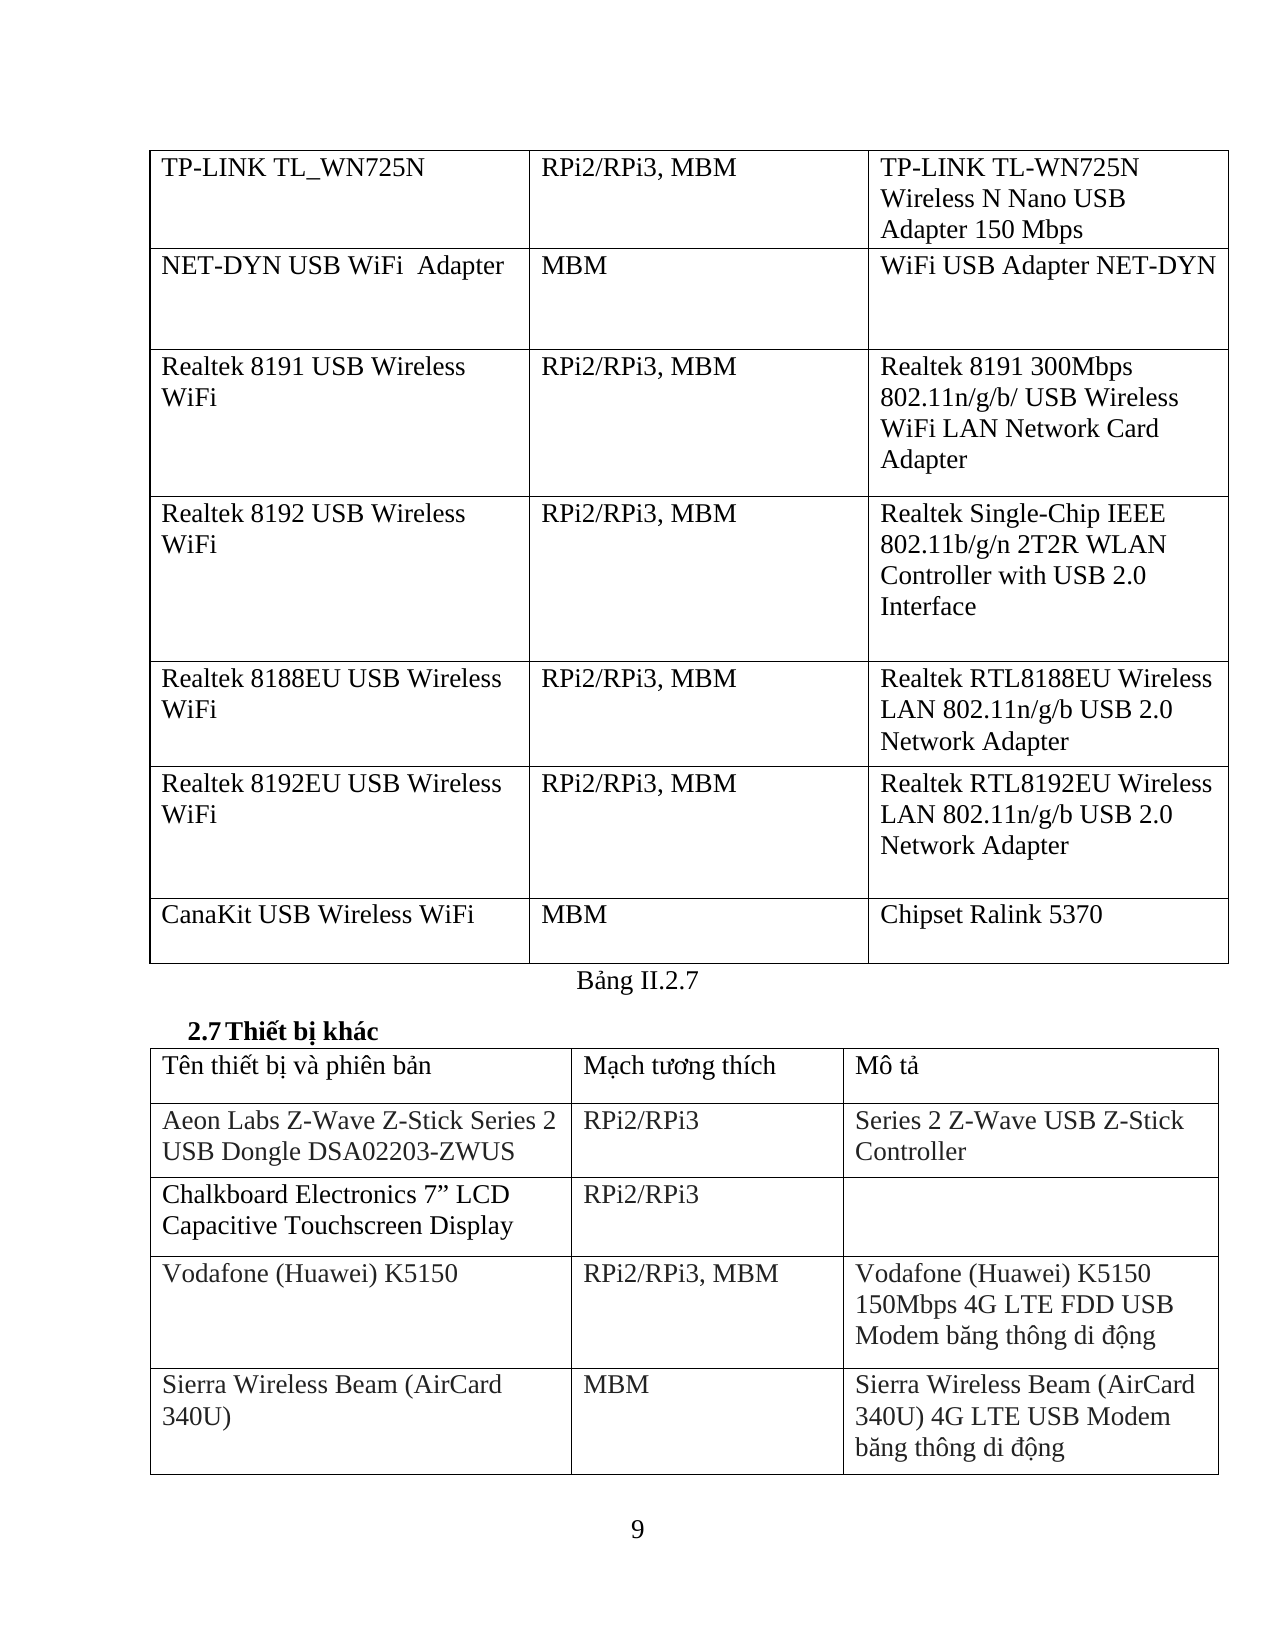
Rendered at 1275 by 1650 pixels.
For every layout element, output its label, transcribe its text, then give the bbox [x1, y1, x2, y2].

table_cell RPi2/RPi3 [572, 1178, 843, 1256]
table_header Tên thiết bị và phiên bản [151, 1049, 571, 1103]
table_cell WiFi USB Adapter NET-DYN [869, 249, 1228, 349]
table_cell Realtek RTL8192EU Wireless LAN 802.11n/g/b USB 2.0 Network Adapter [869, 767, 1228, 898]
table_cell Chipset Ralink 5370 [869, 899, 1228, 963]
table_cell Chalkboard Electronics 7” LCD Capacitive Touchscreen Display [151, 1178, 571, 1256]
table_cell RPi2/RPi3 [572, 1104, 843, 1177]
table_cell RPi2/RPi3, MBM [530, 497, 868, 661]
table_cell TP-LINK TL_WN725N [151, 151, 529, 248]
table_cell MBM [530, 899, 868, 963]
table_cell TP-LINK TL-WN725N Wireless N Nano USB Adapter 150 Mbps [869, 151, 1228, 248]
table_cell [844, 1178, 1218, 1256]
subtitle Thiết bị khác [187, 1014, 1125, 1046]
table_cell Sierra Wireless Beam (AirCard 340U) 4G LTE USB Modem băng thông di động [844, 1369, 1218, 1474]
table_cell MBM [572, 1369, 843, 1474]
table_cell RPi2/RPi3, MBM [530, 151, 868, 248]
table_header Mạch tương thích [572, 1049, 843, 1103]
table_cell RPi2/RPi3, MBM [530, 350, 868, 496]
text Bảng II.2.7 [150, 964, 1125, 996]
table_cell CanaKit USB Wireless WiFi [151, 899, 529, 963]
table_cell Realtek Single-Chip IEEE 802.11b/g/n 2T2R WLAN Controller with USB 2.0 Interface [869, 497, 1228, 661]
table_cell Series 2 Z-Wave USB Z-Stick Controller [844, 1104, 1218, 1177]
table_cell MBM [530, 249, 868, 349]
table_cell Realtek 8192 USB Wireless WiFi [151, 497, 529, 661]
table_cell Sierra Wireless Beam (AirCard 340U) [151, 1369, 571, 1474]
table_cell Aeon Labs Z-Wave Z-Stick Series 2 USB Dongle DSA02203-ZWUS [151, 1104, 571, 1177]
table_cell Realtek RTL8188EU Wireless LAN 802.11n/g/b USB 2.0 Network Adapter [869, 662, 1228, 766]
table_cell Vodafone (Huawei) K5150 150Mbps 4G LTE FDD USB Modem băng thông di động [844, 1257, 1218, 1367]
table_cell Realtek 8188EU USB Wireless WiFi [151, 662, 529, 766]
table_cell NET-DYN USB WiFi Adapter [151, 249, 529, 349]
table_header Mô tả [844, 1049, 1218, 1103]
table_cell RPi2/RPi3, MBM [530, 767, 868, 898]
table_cell RPi2/RPi3, MBM [572, 1257, 843, 1367]
table_cell Realtek 8192EU USB Wireless WiFi [151, 767, 529, 898]
table_cell Realtek 8191 USB Wireless WiFi [151, 350, 529, 496]
table_cell Vodafone (Huawei) K5150 [151, 1257, 571, 1367]
table_cell RPi2/RPi3, MBM [530, 662, 868, 766]
table_cell Realtek 8191 300Mbps 802.11n/g/b/ USB Wireless WiFi LAN Network Card Adapter [869, 350, 1228, 496]
